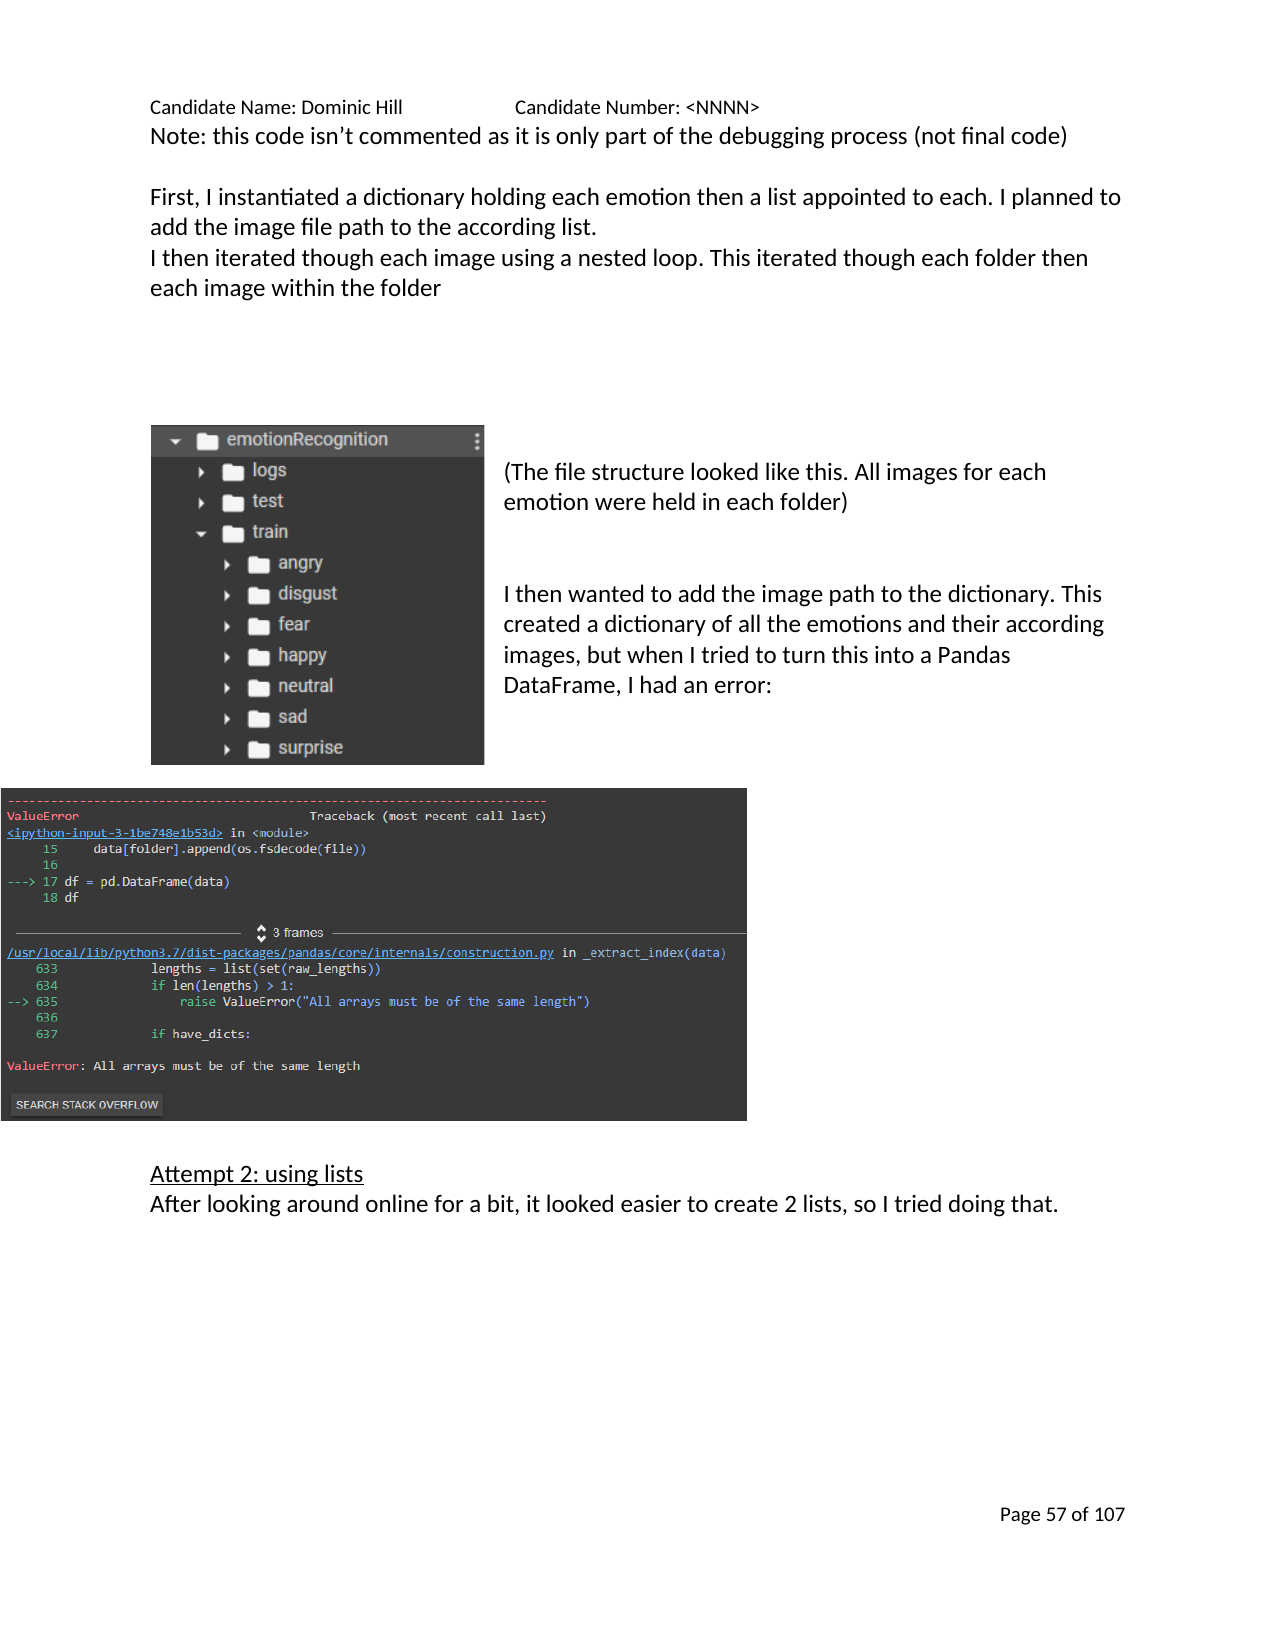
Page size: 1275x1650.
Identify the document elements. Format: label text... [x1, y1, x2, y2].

text I then wanted to add the image path to the dictionary. This created a dictionary of all the emotions and their according images, but when I tried to turn this into a Pandas DataFrame, I had an error: [485, 578, 1125, 700]
text First, I instantiated a dictionary holding each emotion then a list appointed to each. I planned to add the image file path to the according list. [150, 181, 1125, 242]
text After looking around online for a bit, it looked easier to create 2 lists, so I tried doing that. [150, 1188, 1125, 1219]
text Attempt 2: using lists [150, 1158, 1125, 1188]
text (The file structure looked like this. All images for each emotion were held in each folder) [485, 456, 1125, 517]
picture [0, 788, 747, 1120]
text Note: this code isn’t commented as it is only part of the debugging process (not final code) [150, 120, 1125, 151]
text I then iterated though each image using a nested loop. This iterated though each folder then each image within the folder [150, 242, 1125, 303]
picture [150, 425, 485, 763]
